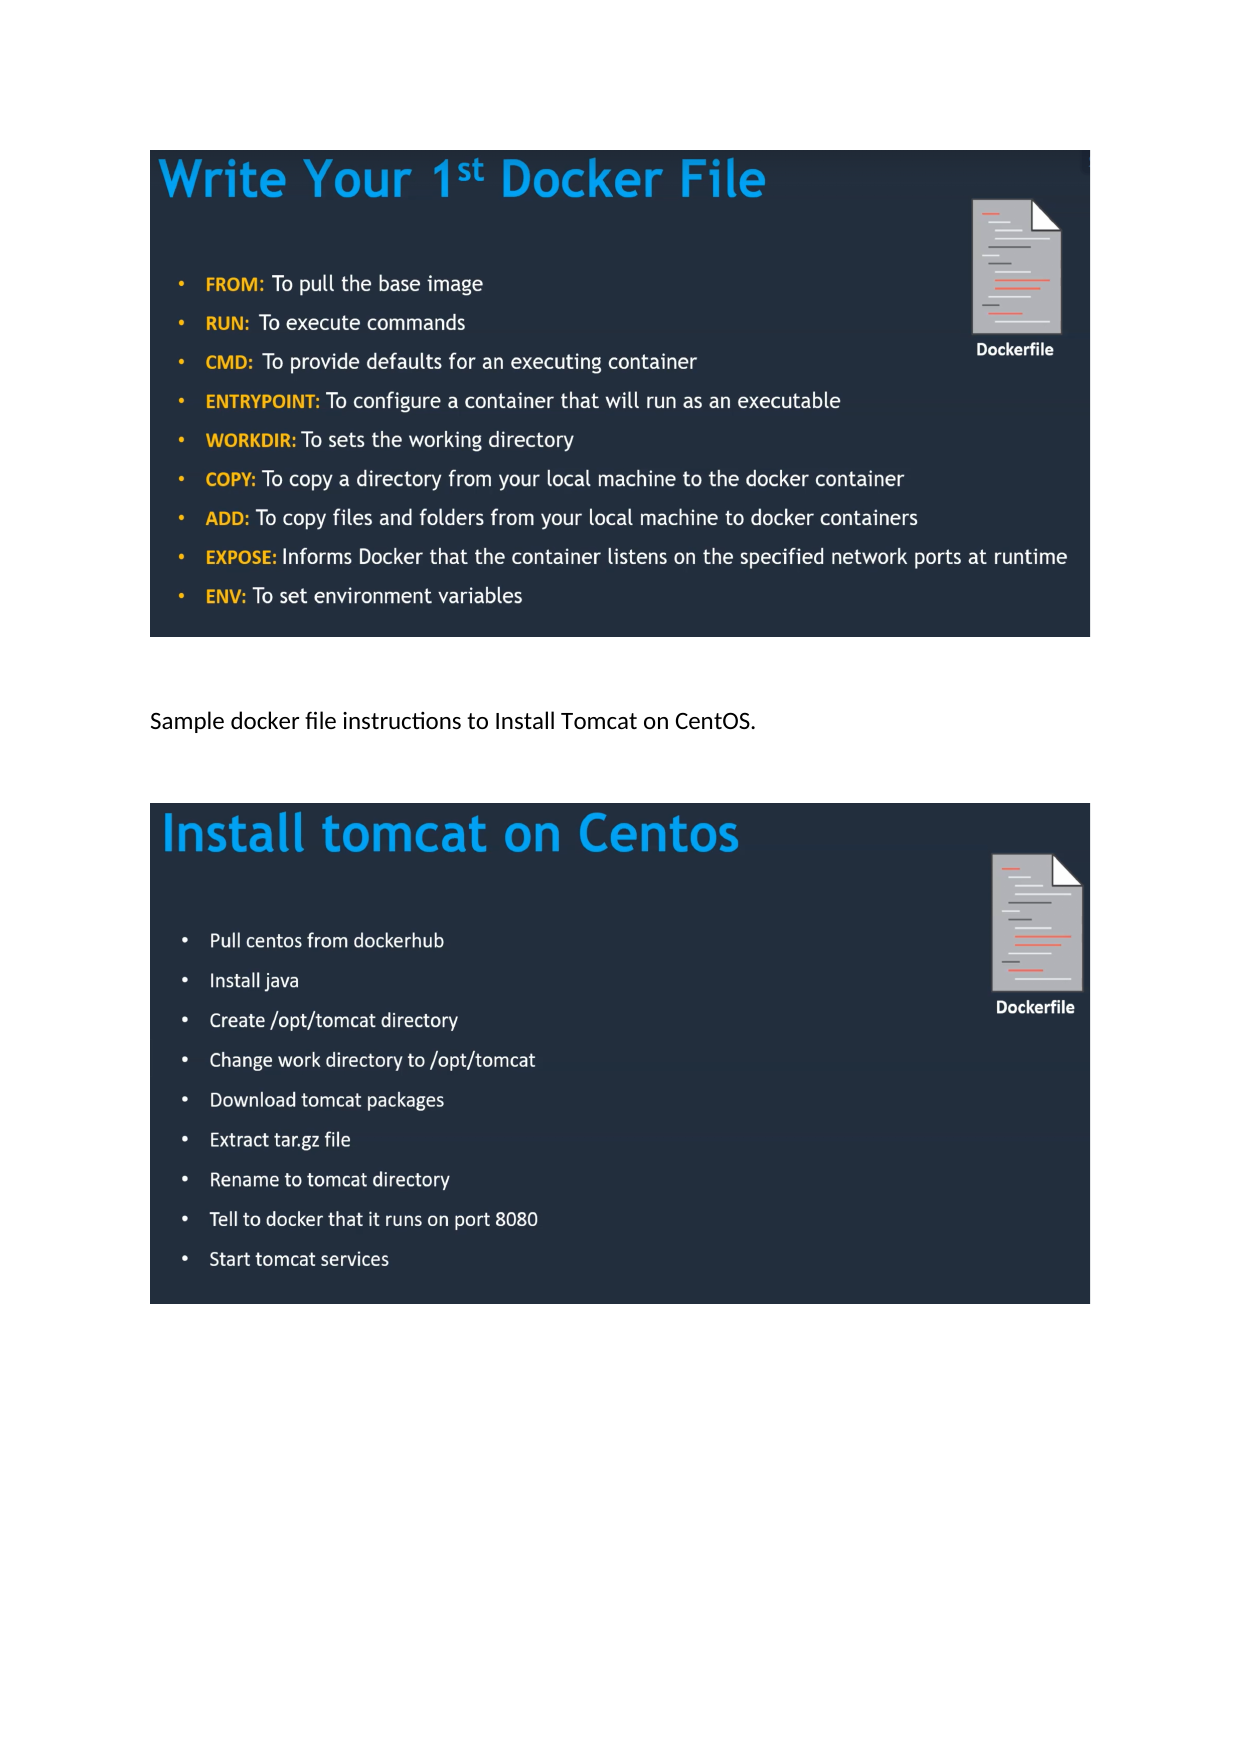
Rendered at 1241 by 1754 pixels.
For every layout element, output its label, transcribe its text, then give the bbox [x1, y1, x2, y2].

text Sample docker file instructions to Install Tomcat on CentOS. [150, 705, 1090, 735]
picture [150, 803, 1091, 1304]
picture [150, 150, 1091, 637]
